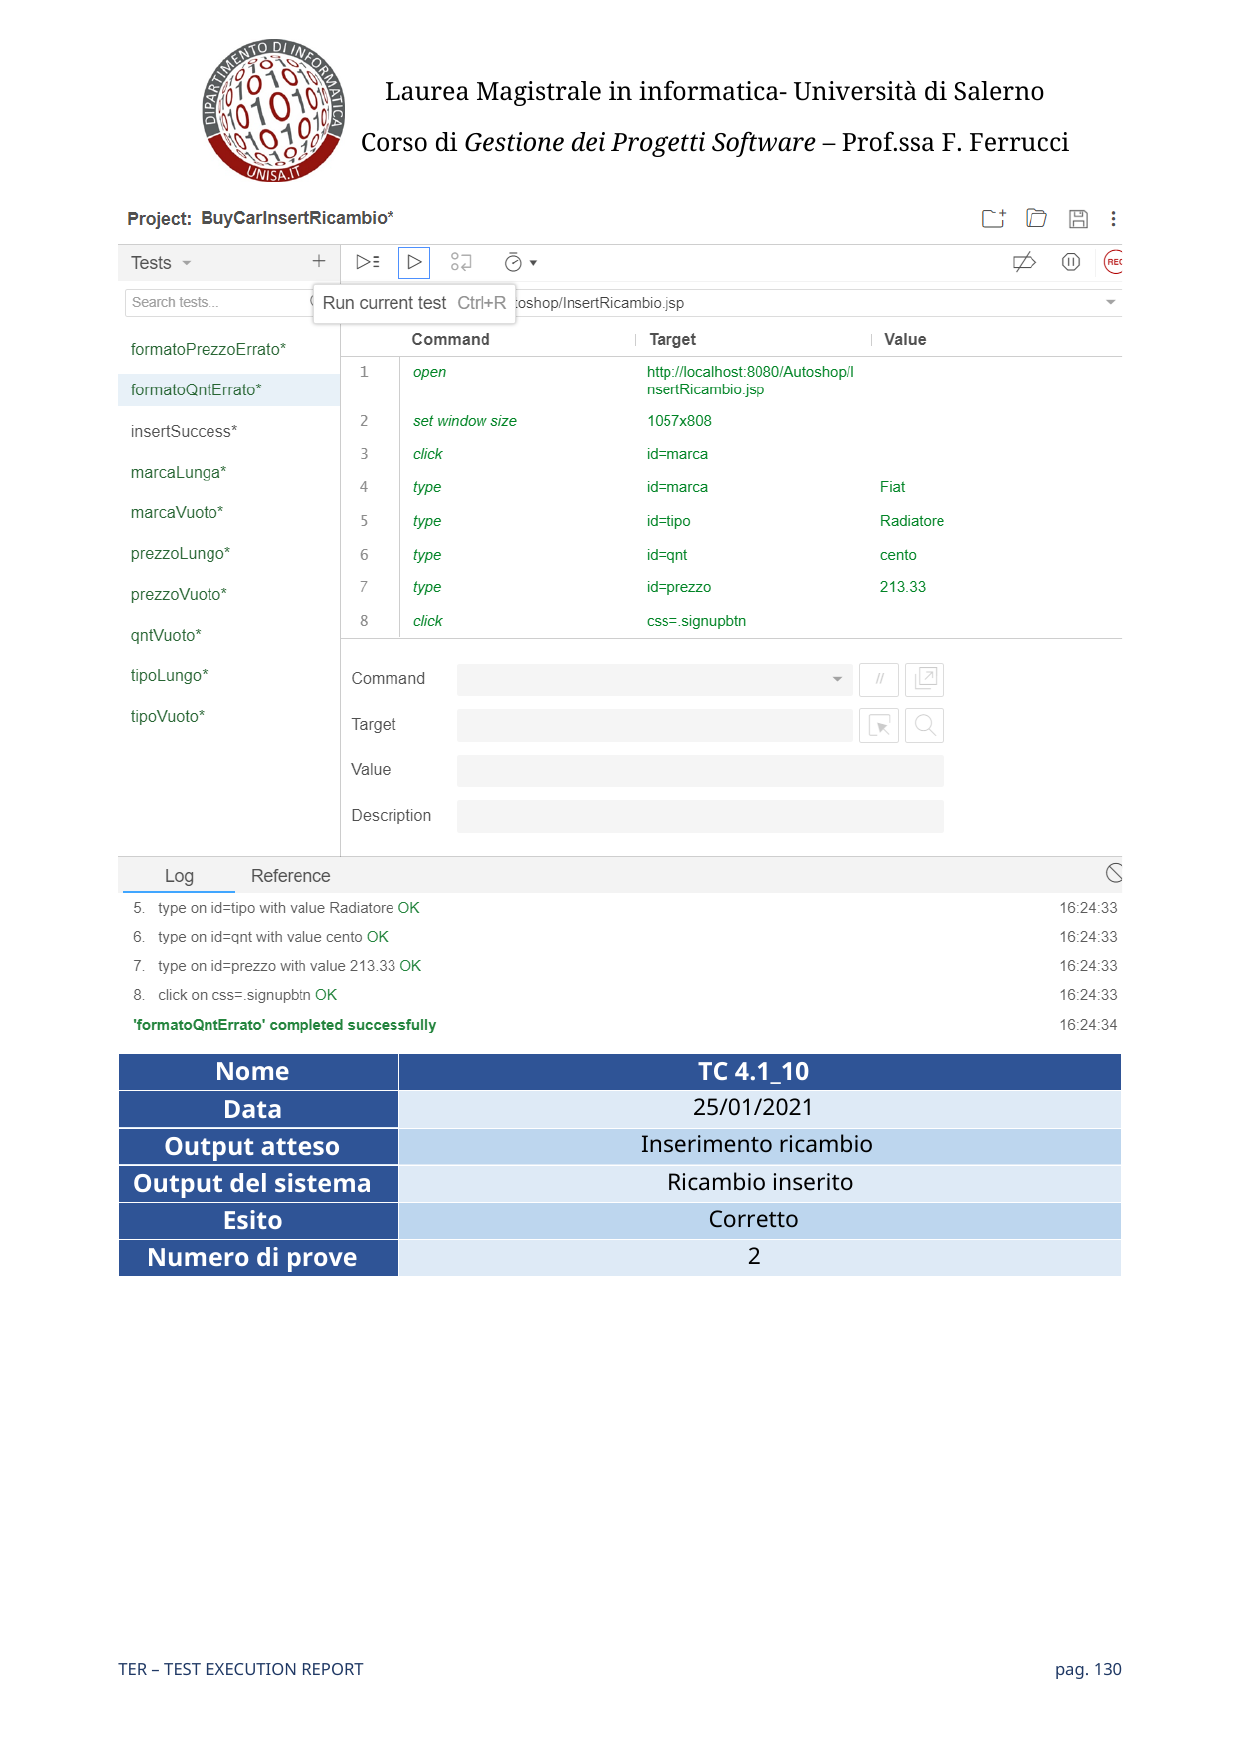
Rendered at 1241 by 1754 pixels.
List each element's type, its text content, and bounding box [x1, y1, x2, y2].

picture [202, 39, 345, 182]
table_header TC 4.1_10 [399, 1054, 1121, 1090]
table_cell Output del sistema [119, 1166, 398, 1202]
table_cell Esito [119, 1203, 398, 1239]
table_cell Corretto [399, 1203, 1121, 1239]
table_cell 2 [399, 1240, 1121, 1276]
table_cell Ricambio inserito [399, 1166, 1121, 1202]
table_header Nome [119, 1054, 398, 1090]
picture [118, 203, 1123, 1035]
table_cell Data [119, 1091, 398, 1127]
table_cell Inserimento ricambio [399, 1129, 1121, 1164]
table_cell 25/01/2021 [399, 1091, 1121, 1127]
table_cell Numero di prove [119, 1240, 398, 1276]
table_cell Output atteso [119, 1129, 398, 1164]
